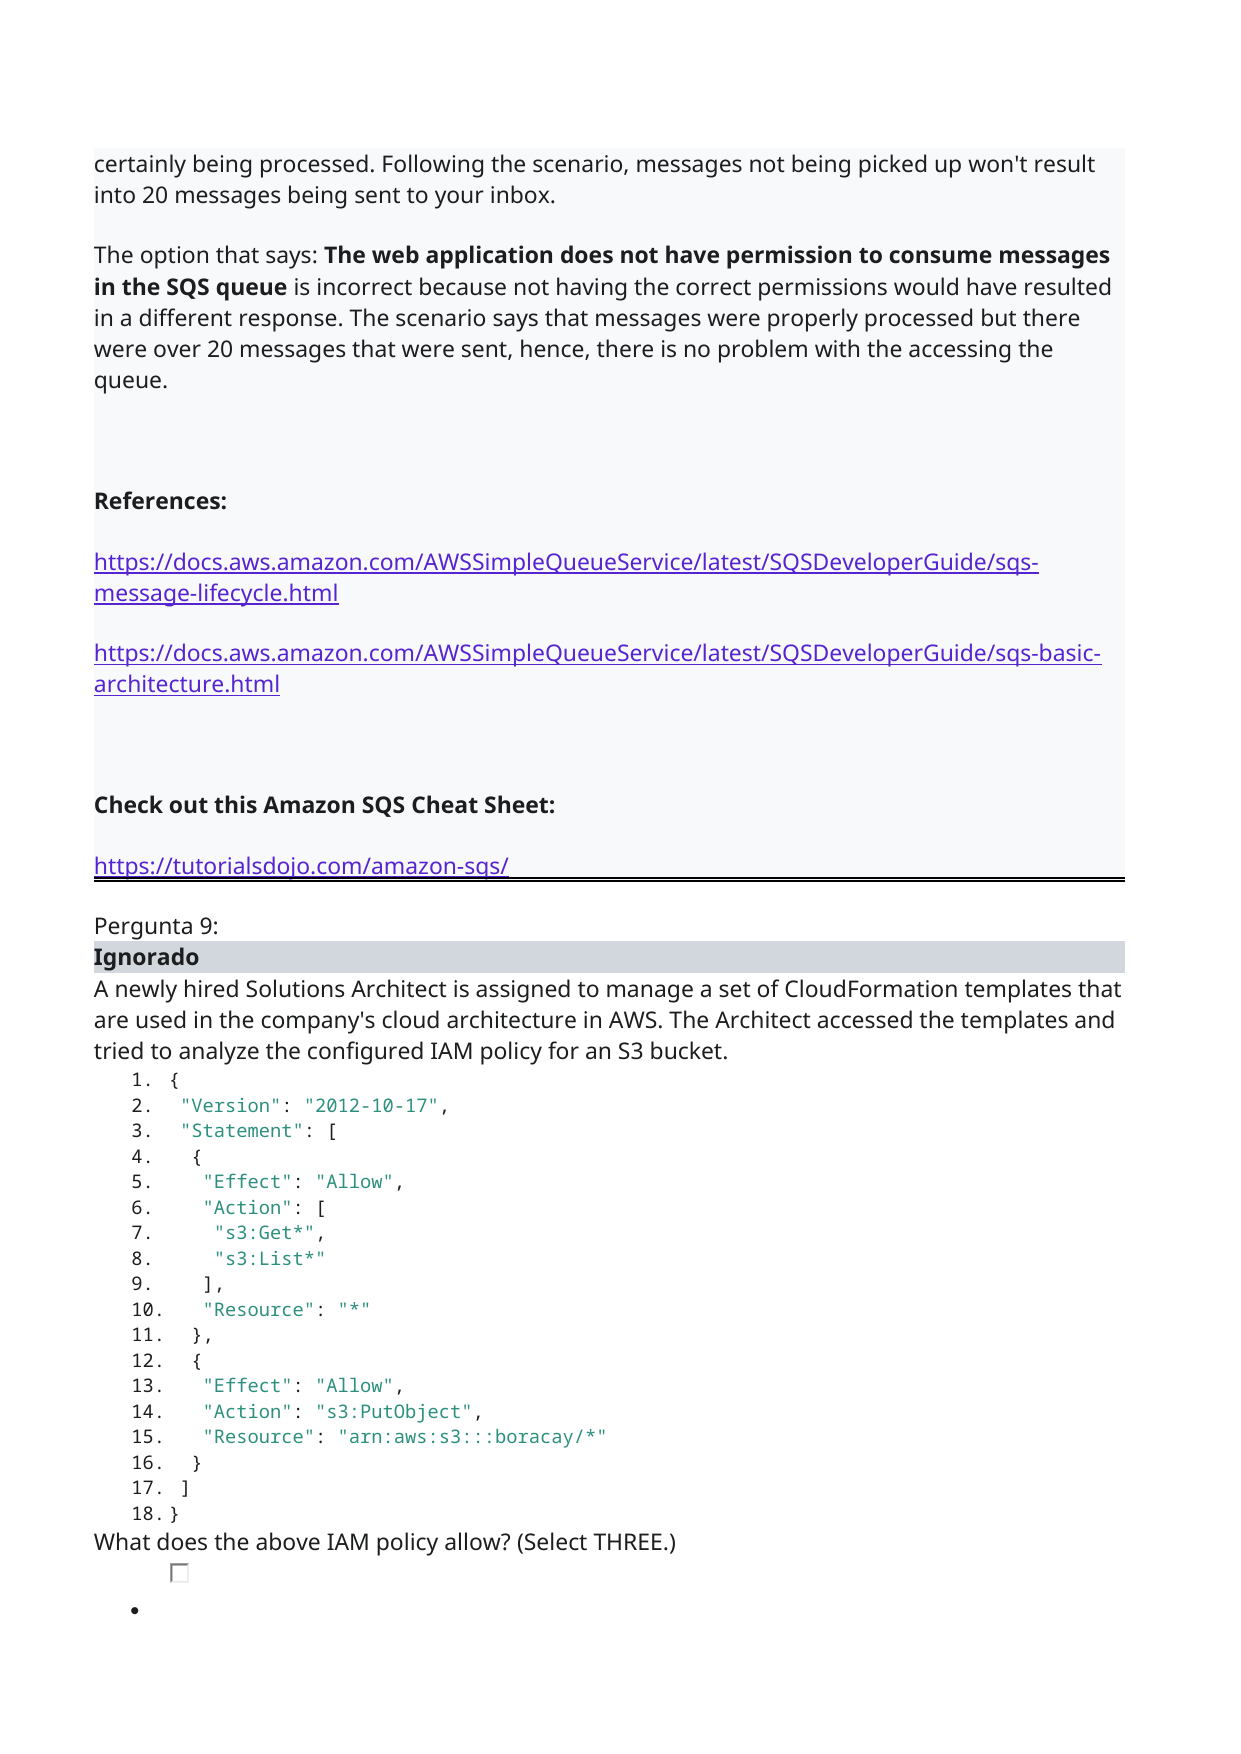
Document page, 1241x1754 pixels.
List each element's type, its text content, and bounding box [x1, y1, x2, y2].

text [94, 148, 1125, 210]
list "Version": "2012-10-17", [131, 1092, 1125, 1117]
list "Effect": "Allow", [131, 1373, 1125, 1398]
text https://tutorialsdojo.com/amazon-sqs/ [94, 850, 1125, 877]
text References: [94, 485, 1125, 516]
list "Statement": [ [131, 1117, 1125, 1143]
text Pergunta 9: [94, 910, 1125, 941]
list { [131, 1143, 1125, 1168]
list "s3:Get*", [131, 1219, 1125, 1245]
text https://docs.aws.amazon.com/AWSSimpleQueueService/latest/SQSDeveloperGuide/sqs-basic-architecture.html [94, 637, 1125, 700]
text A newly hired Solutions Architect is assigned to manage a set of CloudFormation templates that are used in the company's cloud architecture in AWS. The Architect accessed the templates and tried to analyze the configured IAM policy for an S3 bucket. [94, 973, 1125, 1066]
list "Resource": "arn:aws:s3:::boracay/*" [131, 1424, 1125, 1449]
list "s3:List*" [131, 1245, 1125, 1271]
text https://docs.aws.amazon.com/AWSSimpleQueueService/latest/SQSDeveloperGuide/sqs-message-lifecycle.html [94, 546, 1125, 608]
list { [131, 1347, 1125, 1373]
list "Effect": "Allow", [131, 1168, 1125, 1194]
list ] [131, 1475, 1125, 1500]
list } [131, 1500, 1125, 1526]
text Check out this Amazon SQS Cheat Sheet: [94, 789, 1125, 821]
text What does the above IAM policy allow? (Select THREE.) [94, 1526, 1125, 1557]
list "Action": [ [131, 1194, 1125, 1219]
list "Action": "s3:PutObject", [131, 1398, 1125, 1424]
list }, [131, 1322, 1125, 1347]
list ], [131, 1271, 1125, 1296]
text Ignorado [94, 941, 1125, 973]
list { [131, 1066, 1125, 1092]
list "Resource": "*" [131, 1296, 1125, 1322]
text The option that says: The web application does not have permission to consume messages in the SQS queue is incorrect because not having the correct permissions would have resulted in a different response. The scenario says that messages were properly processed but there were over 20 messages that were sent, hence, there is no problem with the accessing the queue. [94, 239, 1125, 396]
list } [131, 1449, 1125, 1475]
